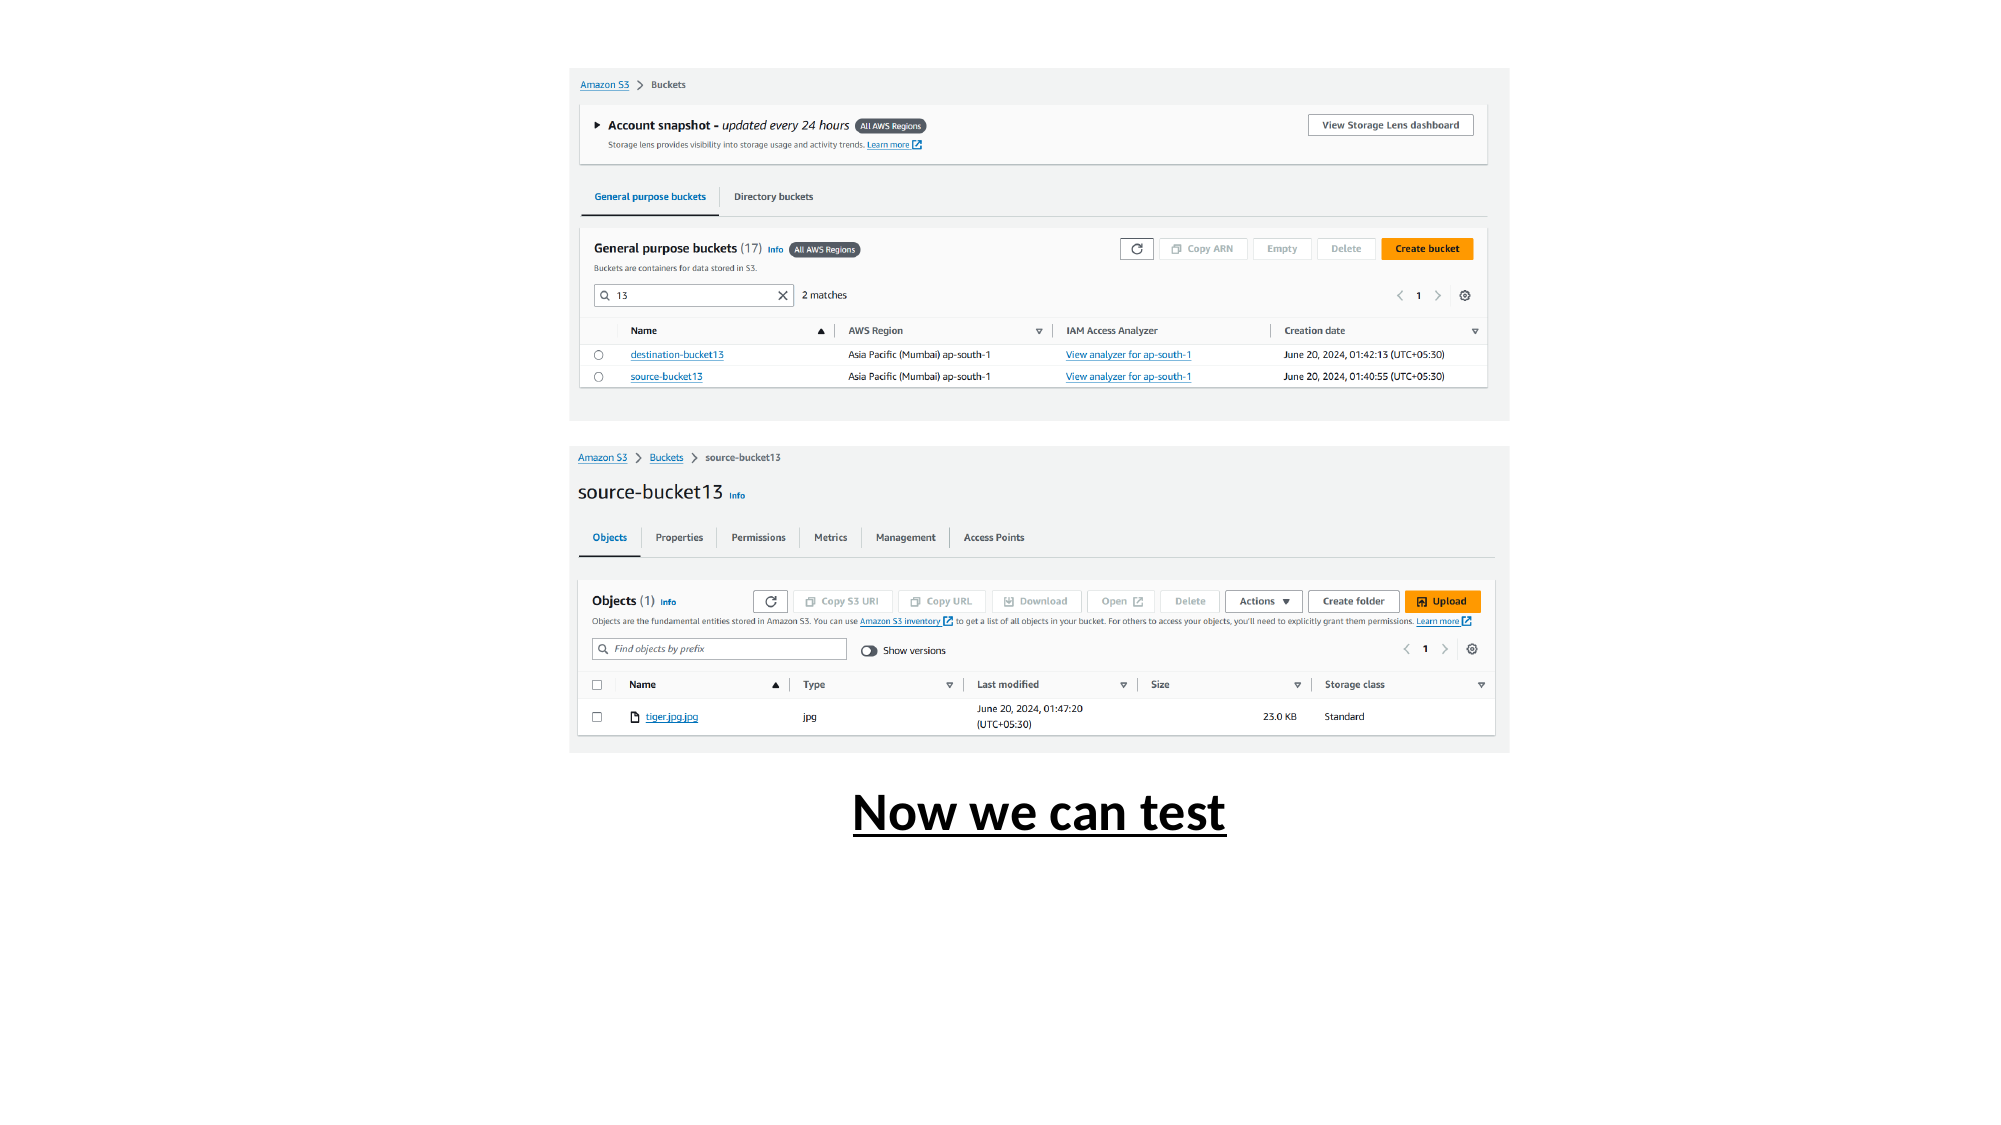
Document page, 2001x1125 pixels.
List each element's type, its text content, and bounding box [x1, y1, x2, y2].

picture [569, 68, 1510, 421]
picture [569, 446, 1510, 753]
text Now we can test [151, 777, 1928, 843]
